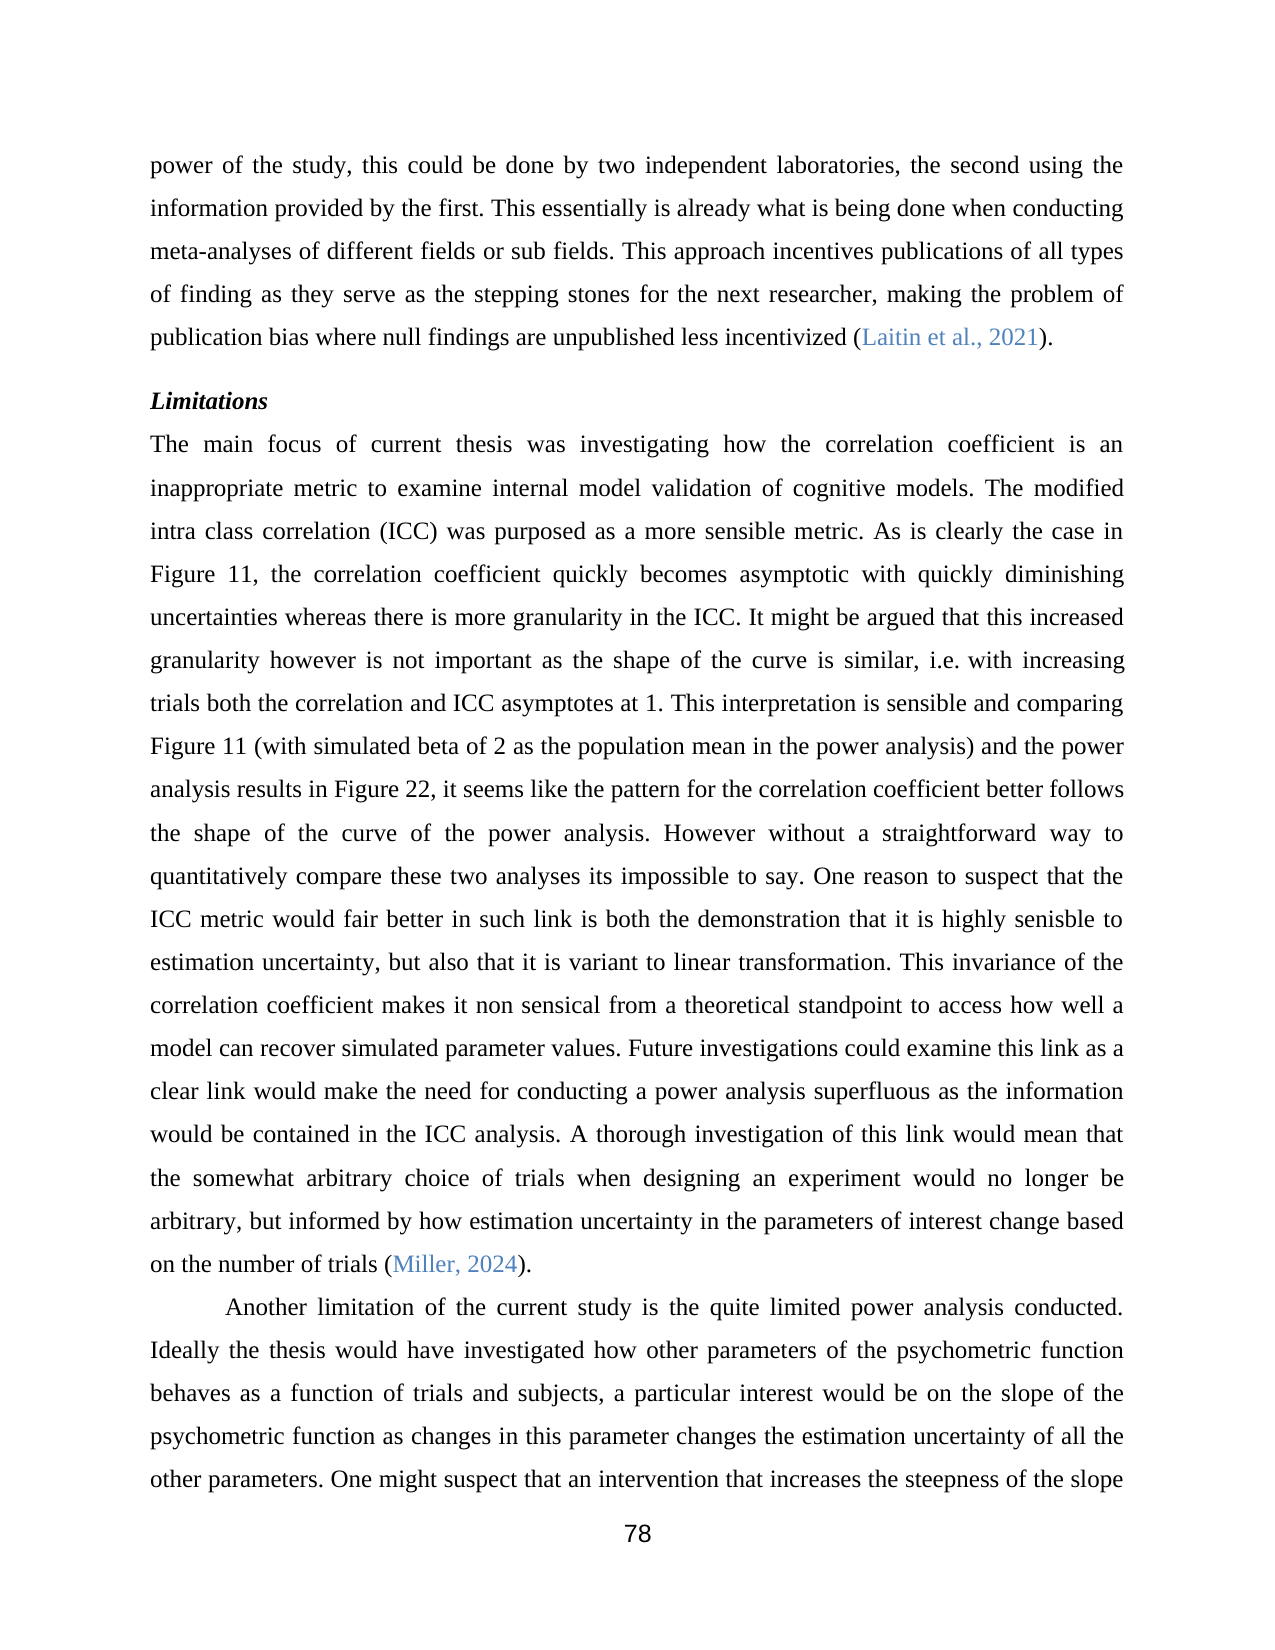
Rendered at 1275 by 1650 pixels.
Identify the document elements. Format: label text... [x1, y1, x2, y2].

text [150, 150, 1125, 351]
subtitle Limitations [150, 386, 1125, 415]
text The main focus of current thesis was investigating how the correlation coefficient is an inappropriate metric to examine internal model validation of cognitive models. The modified intra class correlation (ICC) was purposed as a more sensible metric. As is clearly the case in Figure 11, the correlation coefficient quickly becomes asymptotic with quickly diminishing uncertainties whereas there is more granularity in the ICC. It might be argued that this increased granularity however is not important as the shape of the curve is similar, i.e. with increasing trials both the correlation and ICC asymptotes at 1. This interpretation is sensible and comparing Figure 11 (with simulated beta of 2 as the population mean in the power analysis) and the power analysis results in Figure 22, it seems like the pattern for the correlation coefficient better follows the shape of the curve of the power analysis. However without a straightforward way to quantitatively compare these two analyses its impossible to say. One reason to suspect that the ICC metric would fair better in such link is both the demonstration that it is highly senisble to estimation uncertainty, but also that it is variant to linear transformation. This invariance of the correlation coefficient makes it non sensical from a theoretical standpoint to access how well a model can recover simulated parameter values. Future investigations could examine this link as a clear link would make the need for conducting a power analysis superfluous as the information would be contained in the ICC analysis. A thorough investigation of this link would mean that the somewhat arbitrary choice of trials when designing an experiment would no longer be arbitrary, but informed by how estimation uncertainty in the parameters of interest change based on the number of trials (Miller, 2024). [150, 429, 1125, 1278]
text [150, 1292, 1125, 1493]
